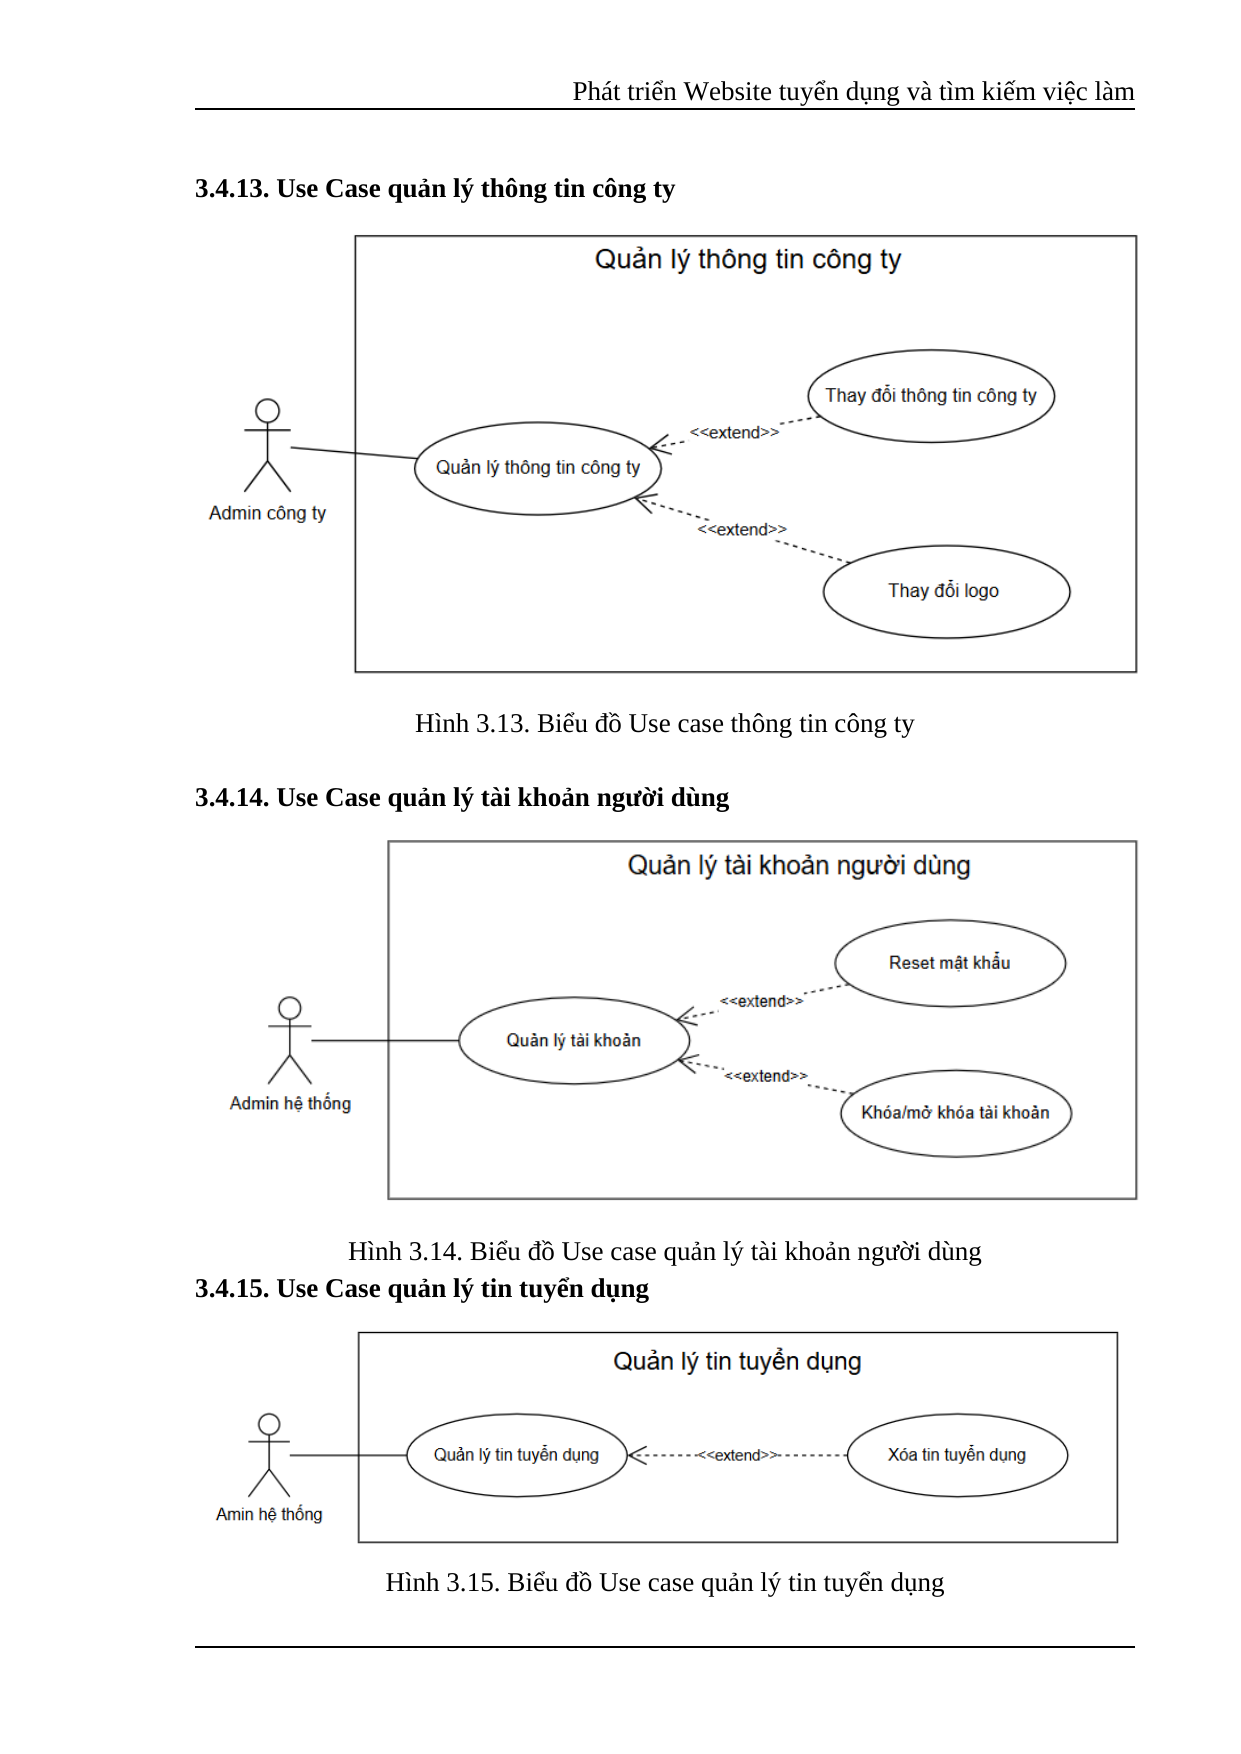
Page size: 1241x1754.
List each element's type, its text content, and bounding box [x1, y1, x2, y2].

text Hình 3.15. Biểu đồ Use case quản lý tin tuyển dụng [195, 1566, 1135, 1597]
text Hình 3.13. Biểu đồ Use case thông tin công ty [195, 707, 1135, 738]
subtitle 3.4.14. Use Case quản lý tài khoản người dùng [195, 782, 1135, 813]
picture [195, 209, 1166, 701]
text Hình 3.14. Biểu đồ Use case quản lý tài khoản người dùng [195, 1235, 1135, 1266]
picture [195, 818, 1167, 1229]
subtitle 3.4.13. Use Case quản lý thông tin công ty [195, 172, 1135, 203]
subtitle 3.4.15. Use Case quản lý tin tuyển dụng [195, 1272, 1135, 1303]
picture [195, 1309, 1136, 1560]
